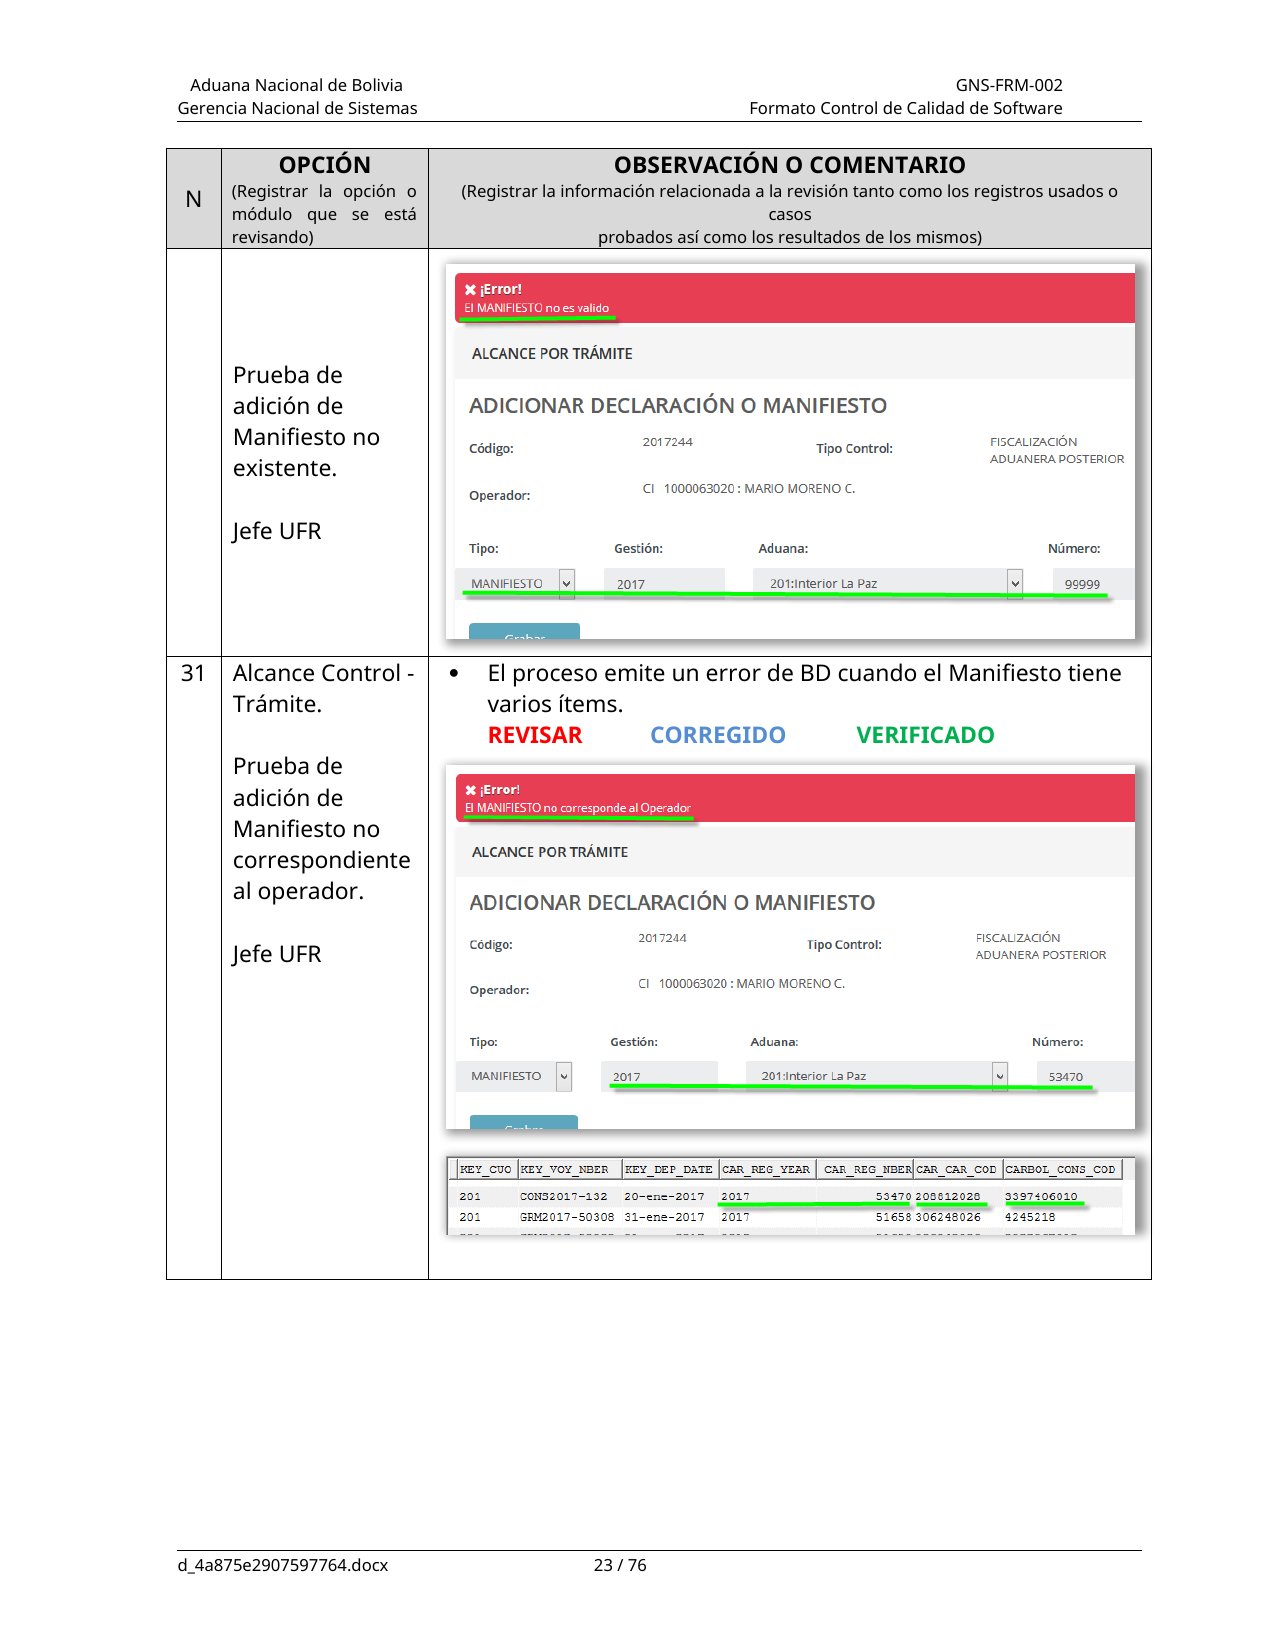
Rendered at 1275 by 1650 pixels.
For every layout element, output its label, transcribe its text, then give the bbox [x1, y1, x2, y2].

table_cell [167, 249, 221, 656]
picture [446, 1156, 1135, 1235]
table_cell Alcance Control - Trámite. Prueba de adición de Manifiesto no correspondiente al operador. Jefe UFR [222, 657, 428, 1279]
picture [446, 264, 1135, 639]
table_cell [167, 657, 221, 1279]
table_header OBSERVACIÓN O COMENTARIO (Registrar la información relacionada a la revisión tanto como los registros usados o casos probados así como los resultados de los mismos) [429, 149, 1151, 248]
table_cell El proceso controla correctamente la existencia del Manifiesto. CORRECTO [429, 249, 1151, 656]
table_cell El proceso emite un error de BD cuando el Manifiesto tiene varios ítems. REVISAR CORREGIDO VERIFICADO [429, 657, 1151, 1279]
table_header N [167, 149, 221, 248]
table_cell Alcance Control - Trámite. Prueba de adición de Manifiesto no existente. Jefe UFR [222, 249, 428, 656]
picture [446, 765, 1135, 1129]
table_header OPCIÓN (Registrar la opción o módulo que se está revisando) [222, 149, 428, 248]
